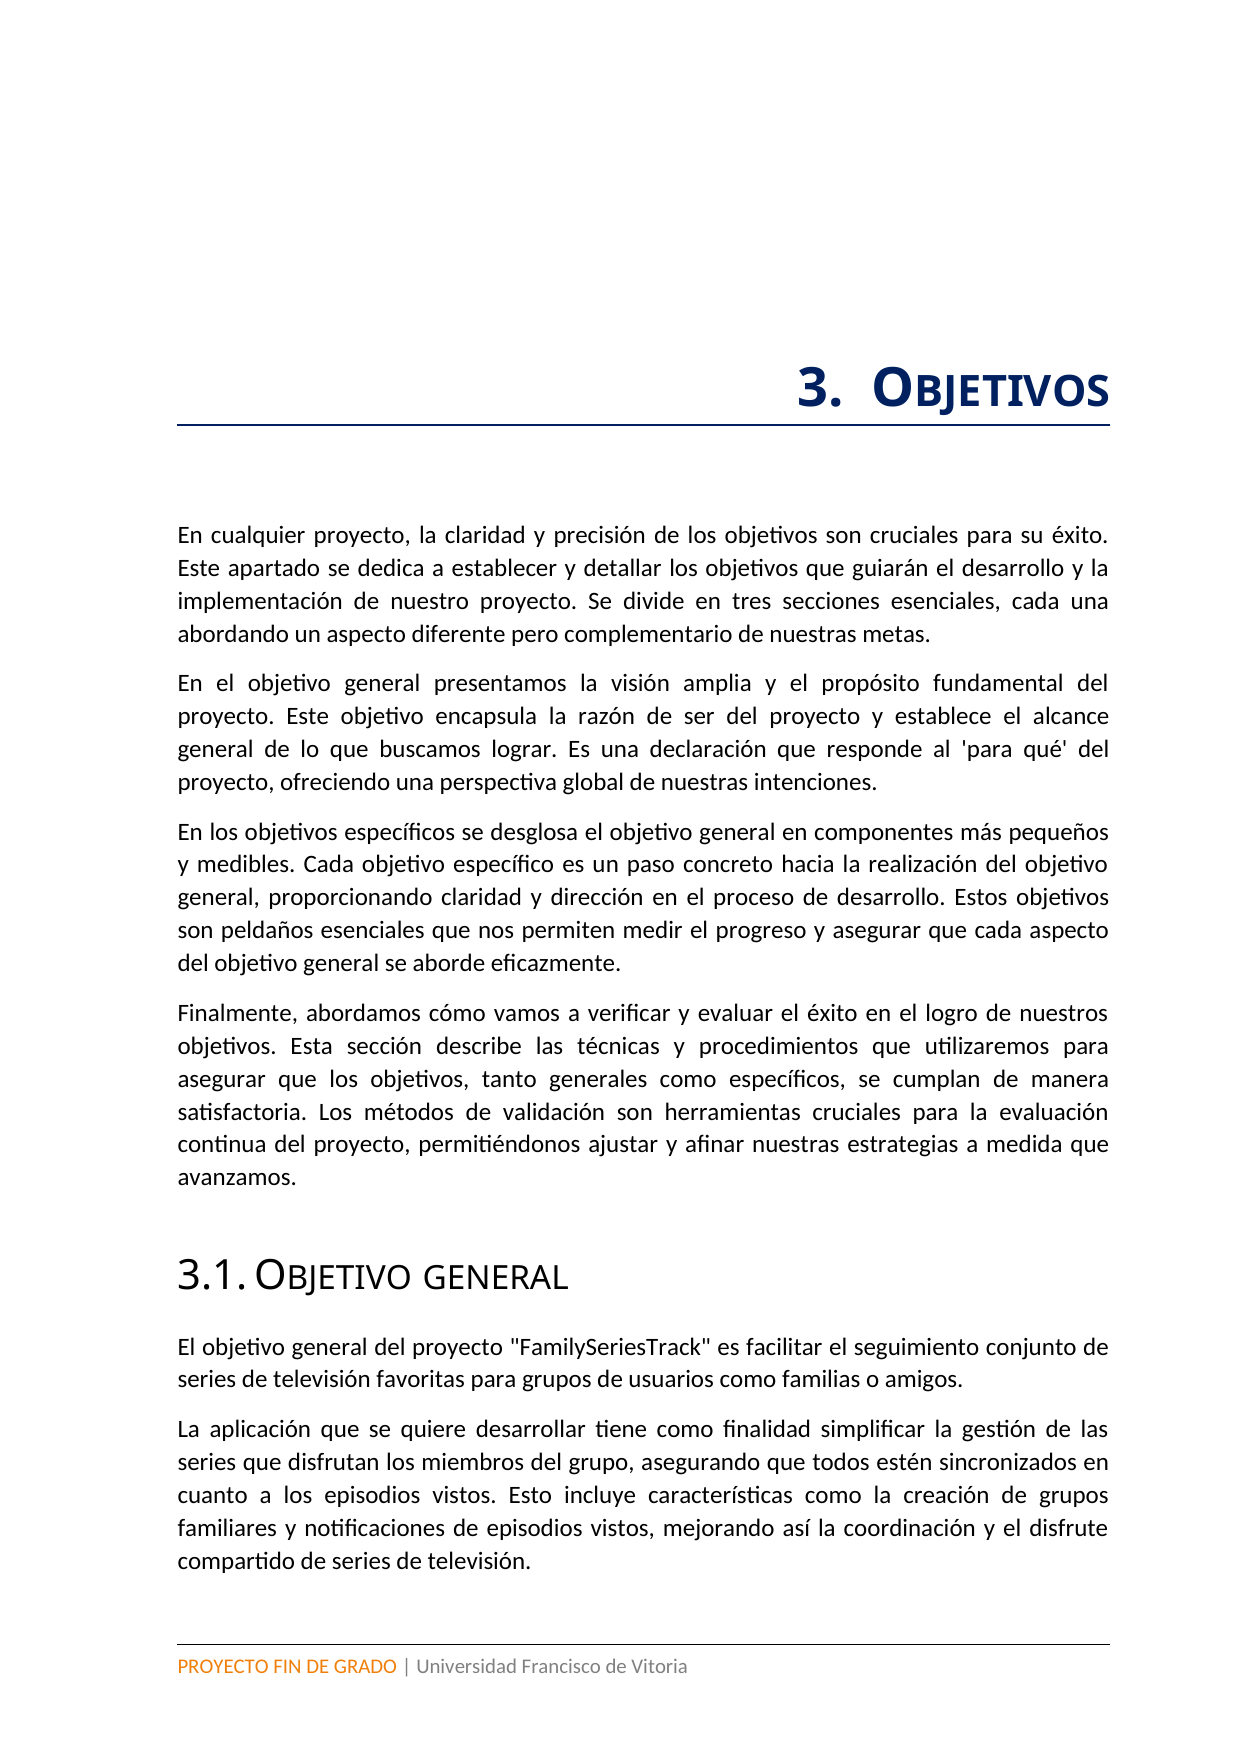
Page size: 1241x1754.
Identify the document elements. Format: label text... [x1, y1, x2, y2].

text Finalmente, abordamos cómo vamos a verificar y evaluar el éxito en el logro de nuestros objetivos. Esta sección describe las técnicas y procedimientos que utilizaremos para asegurar que los objetivos, tanto generales como específicos, se cumplan de manera satisfactoria. Los métodos de validación son herramientas cruciales para la evaluación continua del proyecto, permitiéndonos ajustar y afinar nuestras estrategias a medida que avanzamos. [177, 997, 1110, 1192]
text El objetivo general del proyecto "FamilySeriesTrack" es facilitar el seguimiento conjunto de series de televisión favoritas para grupos de usuarios como familias o amigos. [177, 1331, 1110, 1394]
text La aplicación que se quiere desarrollar tiene como finalidad simplificar la gestión de las series que disfrutan los miembros del grupo, asegurando que todos estén sincronizados en cuanto a los episodios vistos. Esto incluye características como la creación de grupos familiares y notificaciones de episodios vistos, mejorando así la coordinación y el disfrute compartido de series de televisión. [177, 1413, 1110, 1575]
text En el objetivo general presentamos la visión amplia y el propósito fundamental del proyecto. Este objetivo encapsula la razón de ser del proyecto y establece el alcance general de lo que buscamos lograr. Es una declaración que responde al 'para qué' del proyecto, ofreciendo una perspectiva global de nuestras intenciones. [177, 667, 1110, 797]
subtitle Objetivo general [177, 1244, 1110, 1301]
text En cualquier proyecto, la claridad y precisión de los objetivos son cruciales para su éxito. Este apartado se dedica a establecer y detallar los objetivos que guiarán el desarrollo y la implementación de nuestro proyecto. Se divide en tres secciones esenciales, cada una abordando un aspecto diferente pero complementario de nuestras metas. [177, 519, 1110, 648]
text En los objetivos específicos se desglosa el objetivo general en componentes más pequeños y medibles. Cada objetivo específico es un paso concreto hacia la realización del objetivo general, proporcionando claridad y dirección en el proceso de desarrollo. Estos objetivos son peldaños esenciales que nos permiten medir el progreso y asegurar que cada aspecto del objetivo general se aborde eficazmente. [177, 816, 1110, 978]
subtitle Objetivos [177, 348, 1110, 424]
